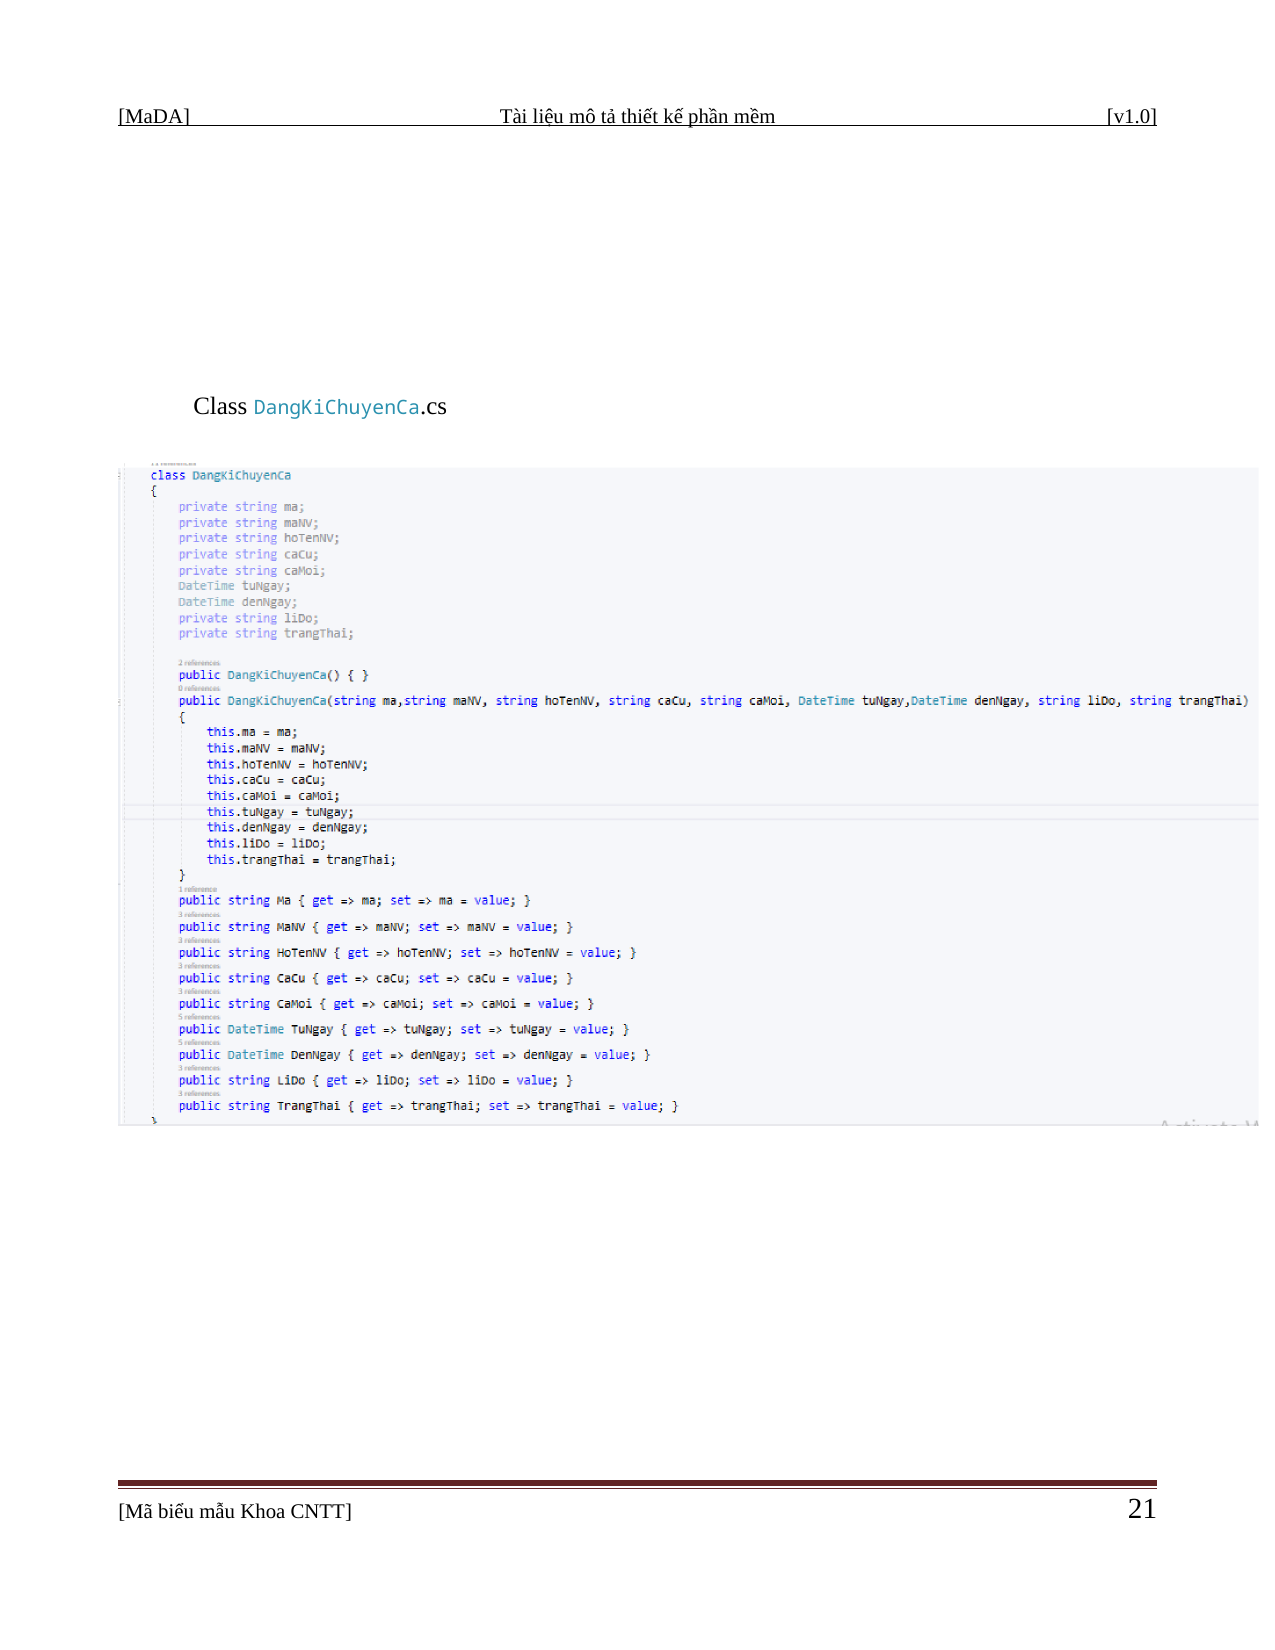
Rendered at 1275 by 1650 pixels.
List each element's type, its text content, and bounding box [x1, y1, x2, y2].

text Class DangKiChuyenCa.cs [118, 391, 1157, 420]
picture [118, 463, 1259, 1126]
